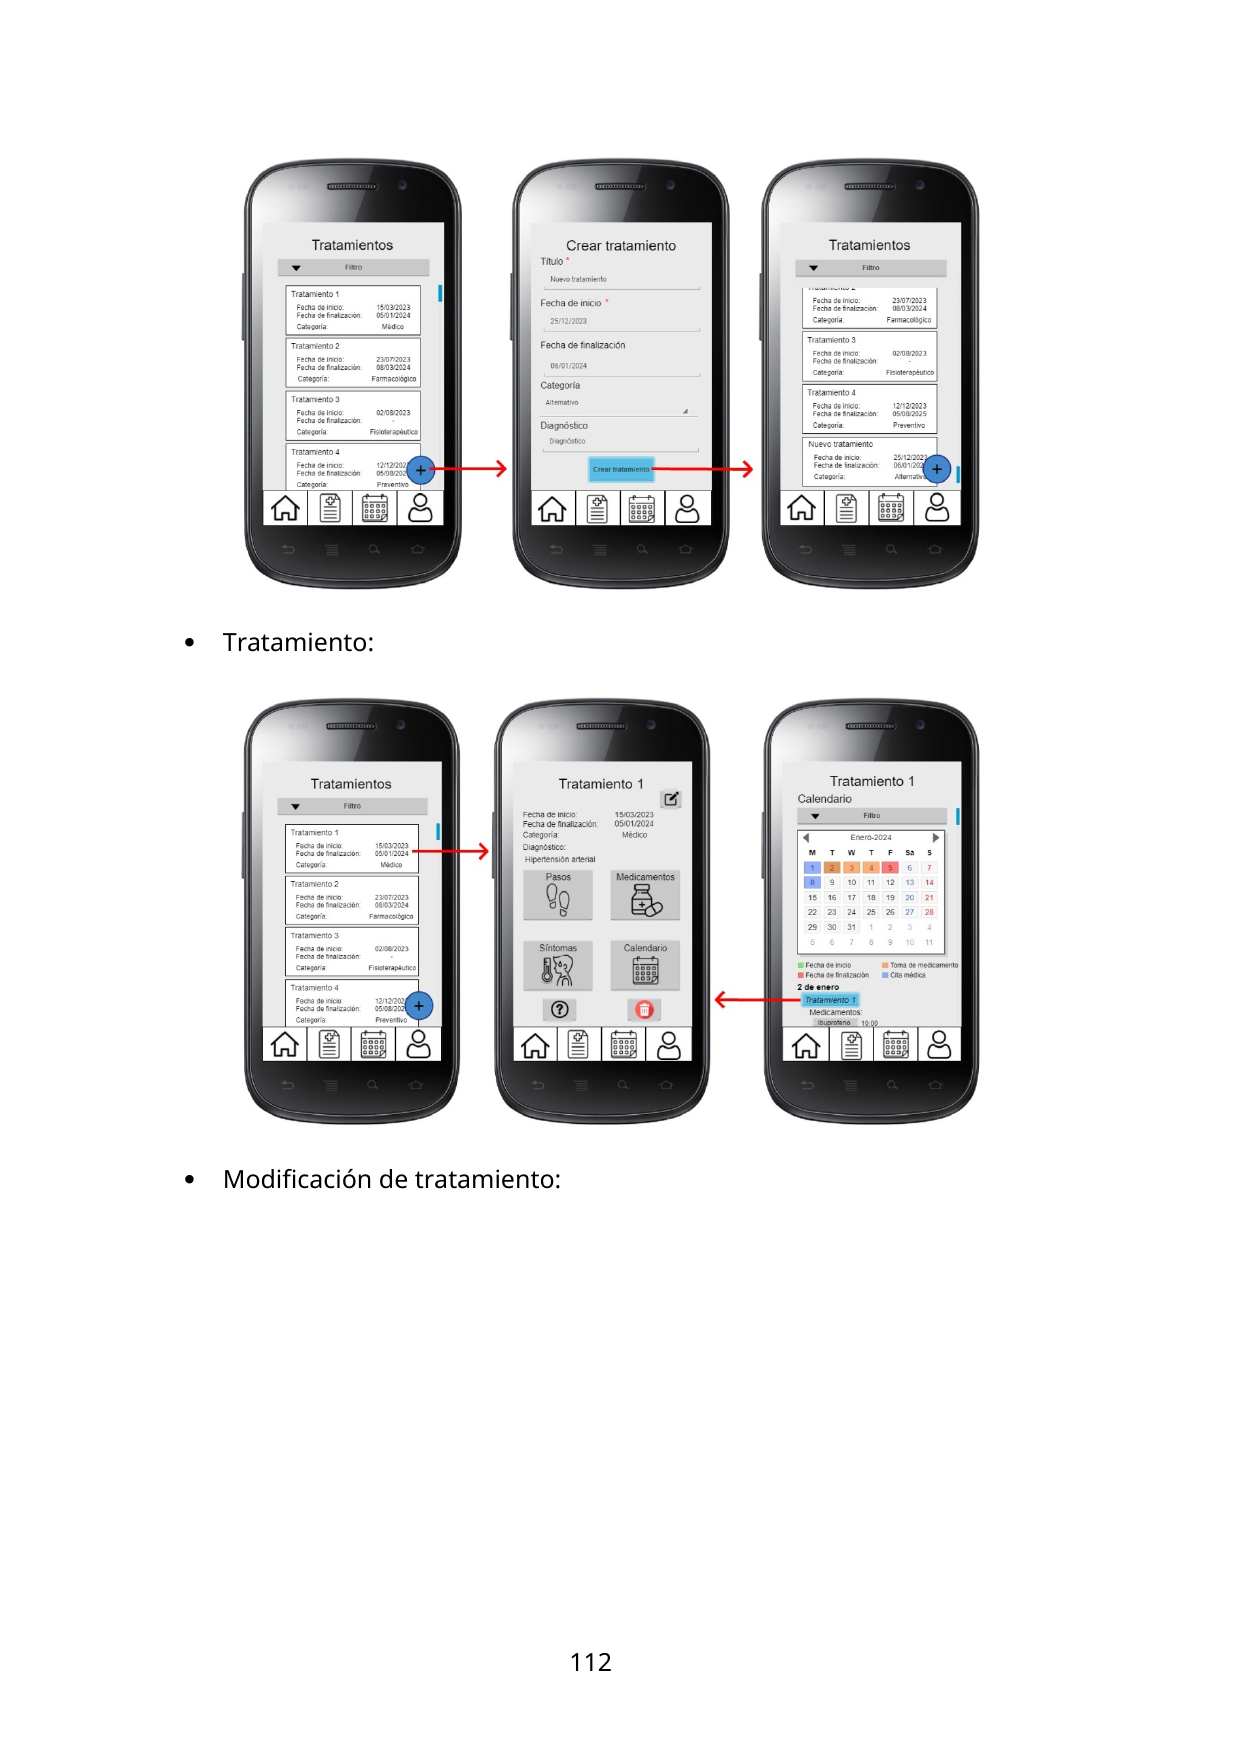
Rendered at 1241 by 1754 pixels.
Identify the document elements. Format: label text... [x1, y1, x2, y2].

list Modificación de tratamiento: [185, 1162, 1033, 1196]
list Tratamiento: [185, 624, 1033, 658]
picture [231, 147, 988, 596]
picture [231, 687, 988, 1133]
